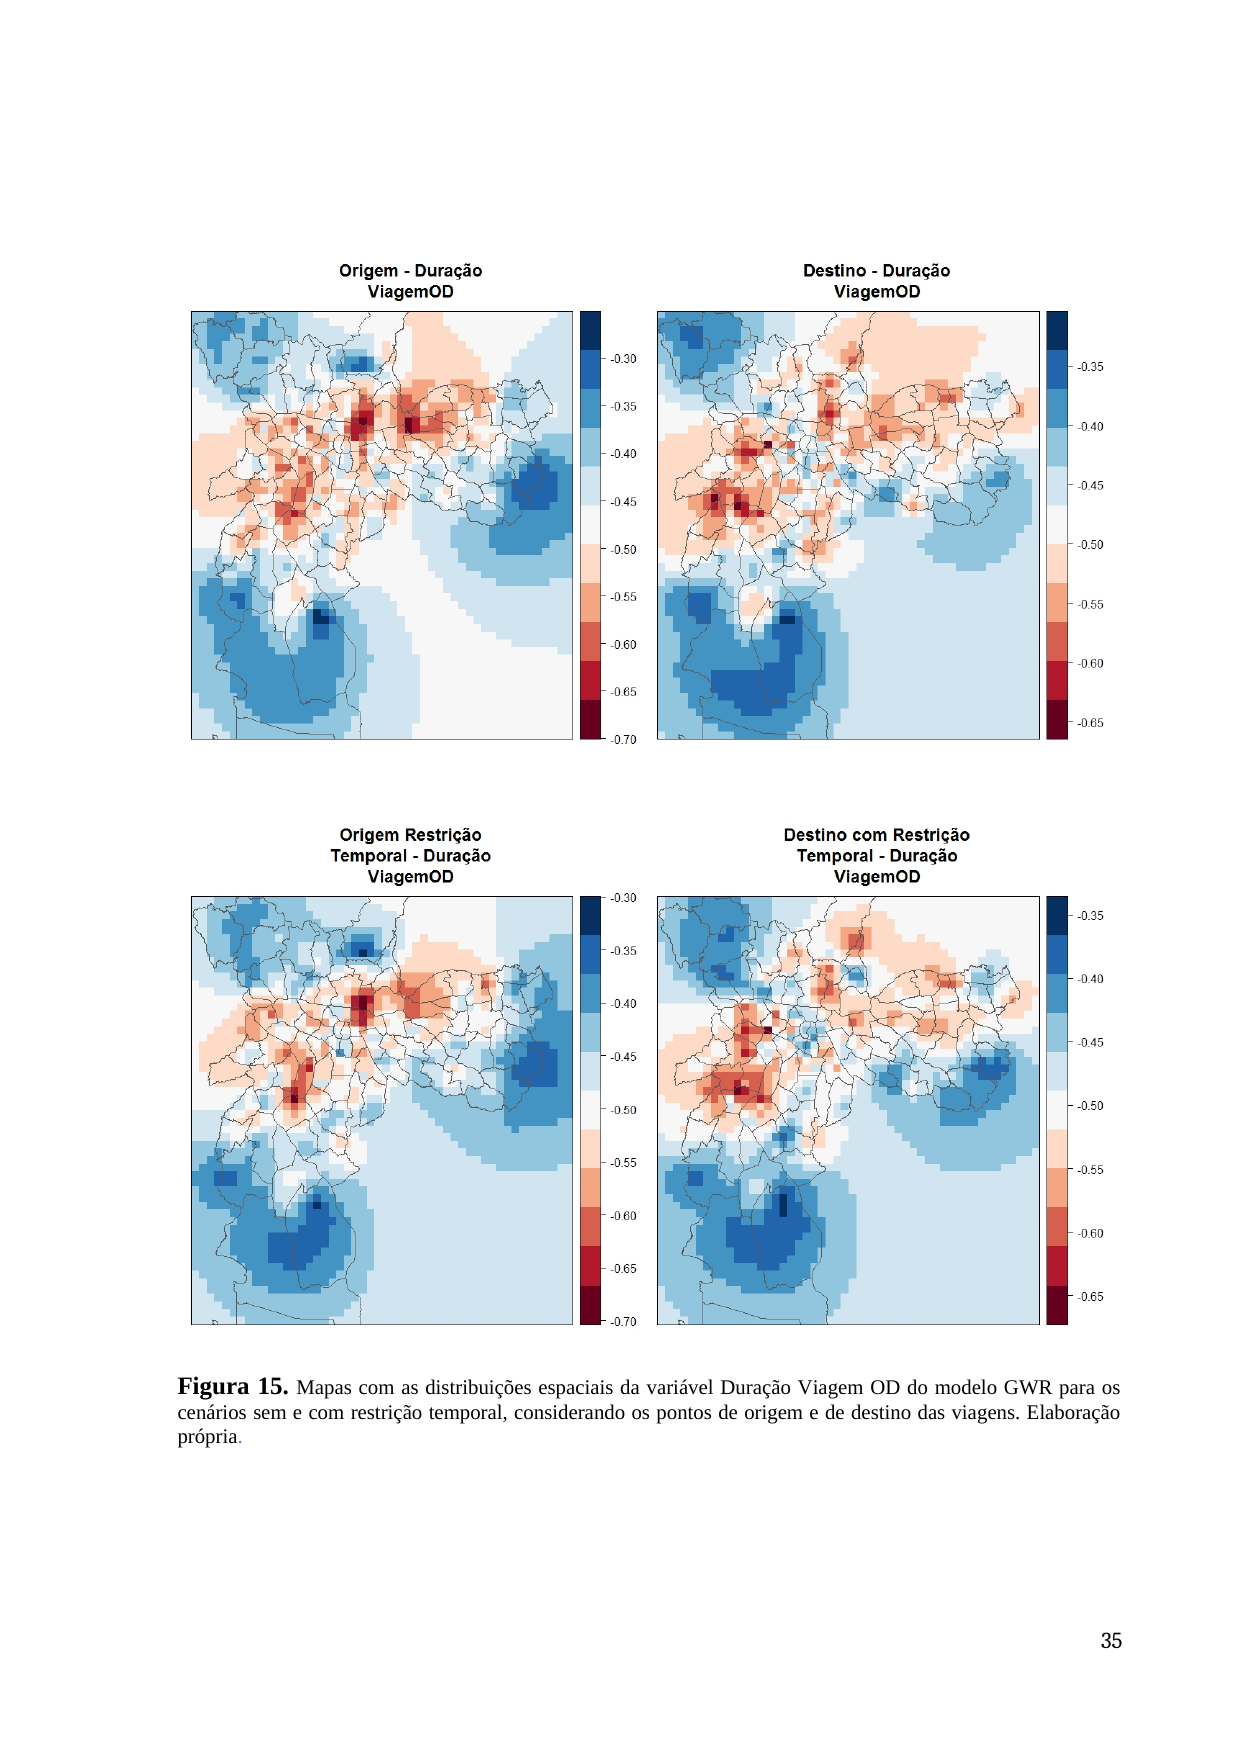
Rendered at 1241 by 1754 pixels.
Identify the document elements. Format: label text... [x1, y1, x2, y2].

text Figura 15. Mapas com as distribuições espaciais da variável Duração Viagem OD do modelo GWR para os cenários sem e com restrição temporal, considerando os pontos de origem e de destino das viagens. Elaboração própria. [177, 1371, 1122, 1448]
picture [177, 220, 1111, 1371]
